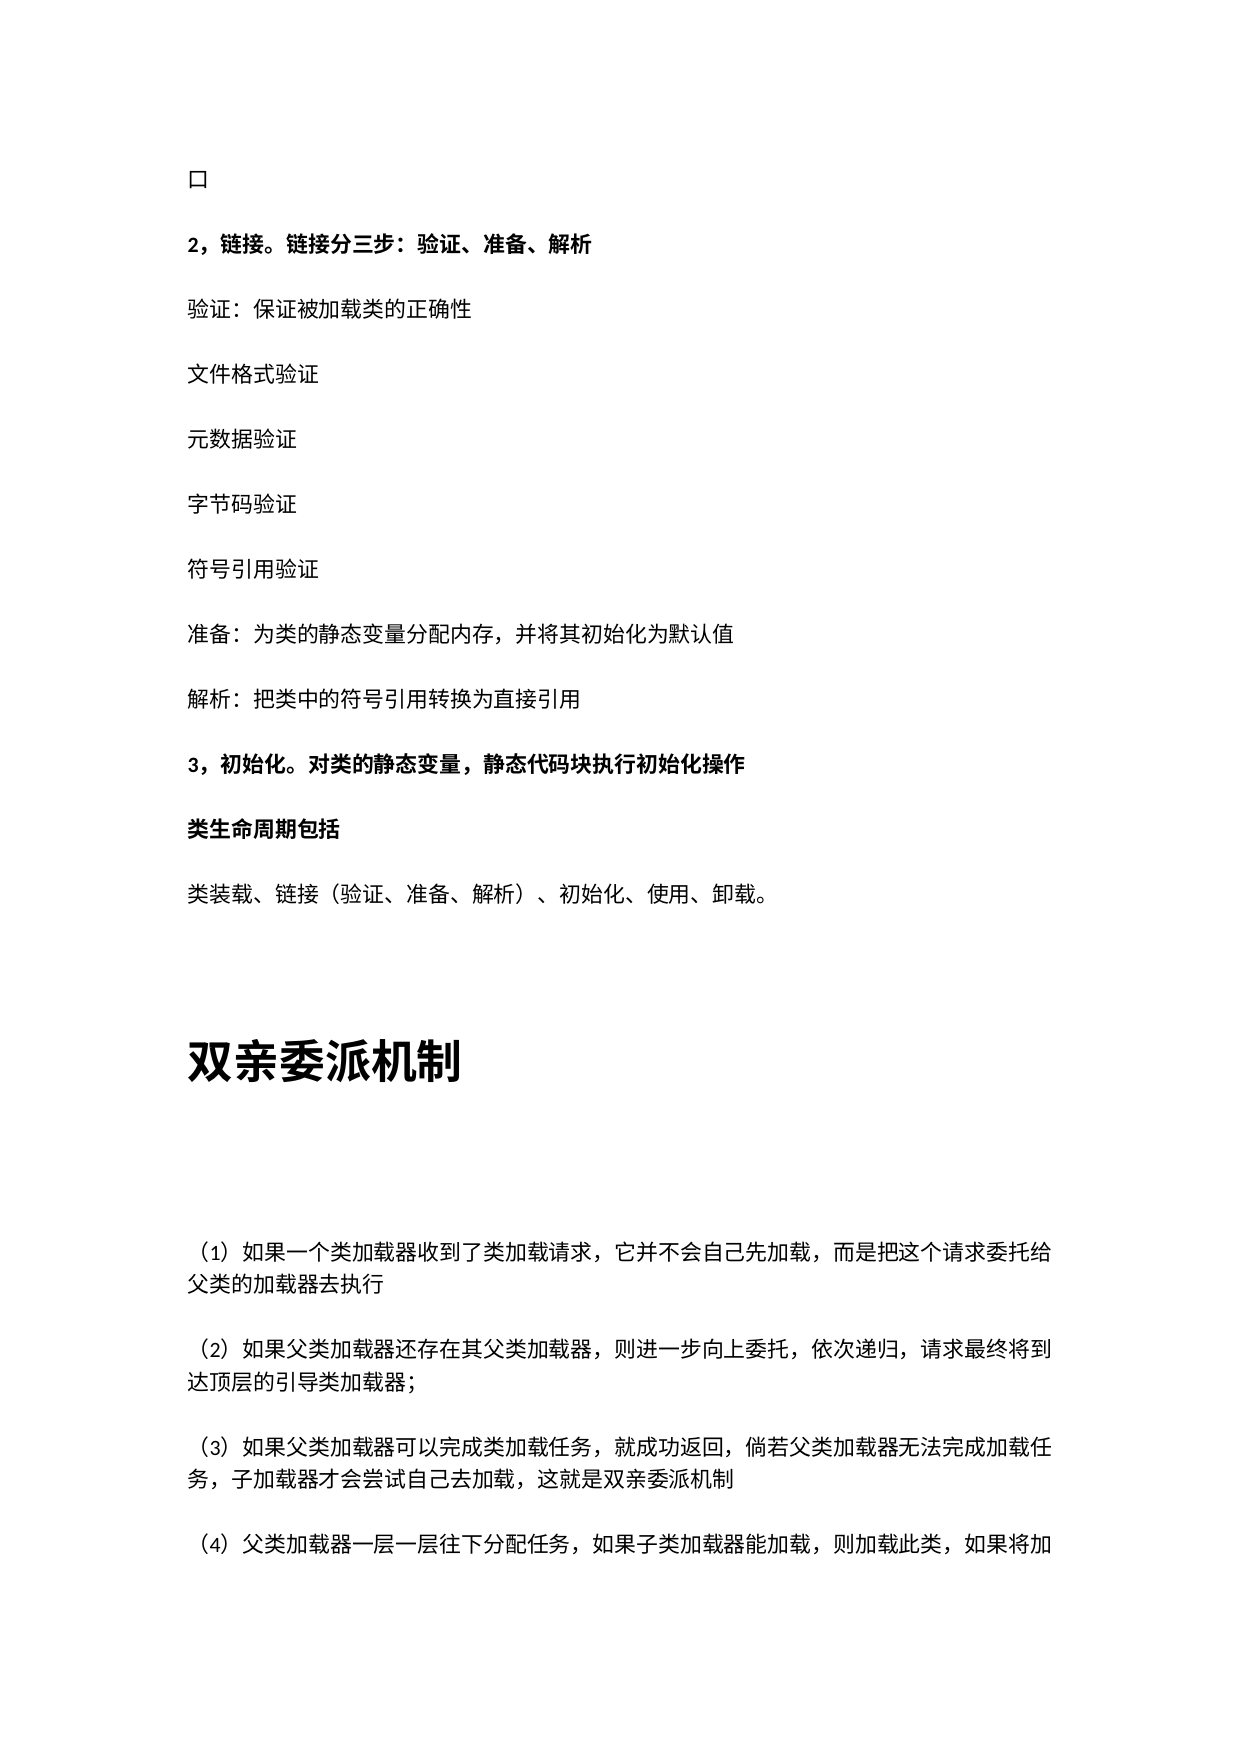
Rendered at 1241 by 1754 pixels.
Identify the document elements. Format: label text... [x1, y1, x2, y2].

text 验证：保证被加载类的正确性 [187, 292, 1053, 324]
text 准备：为类的静态变量分配内存，并将其初始化为默认值 [187, 617, 1053, 649]
text （1）如果一个类加载器收到了类加载请求，它并不会自己先加载，而是把这个请求委托给父类的加载器去执行 [187, 1234, 1053, 1299]
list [187, 1527, 1053, 1559]
text 2，链接。链接分三步：验证、准备、解析 [187, 227, 1053, 259]
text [187, 162, 1053, 194]
text 符号引用验证 [187, 552, 1053, 584]
text 3，初始化。对类的静态变量，静态代码块执行初始化操作 [187, 747, 1053, 779]
text （3）如果父类加载器可以完成类加载任务，就成功返回，倘若父类加载器无法完成加载任务，子加载器才会尝试自己去加载，这就是双亲委派机制 [187, 1429, 1053, 1494]
text （2）如果父类加载器还存在其父类加载器，则进一步向上委托，依次递归，请求最终将到达顶层的引导类加载器； [187, 1332, 1053, 1397]
text 元数据验证 [187, 422, 1053, 454]
text 类装载、链接（验证、准备、解析）、初始化、使用、卸载。 [187, 877, 1053, 909]
text 解析：把类中的符号引用转换为直接引用 [187, 682, 1053, 714]
subtitle 双亲委派机制 [187, 1010, 1053, 1107]
text 文件格式验证 [187, 357, 1053, 389]
text 类生命周期包括 [187, 812, 1053, 844]
text 字节码验证 [187, 487, 1053, 519]
